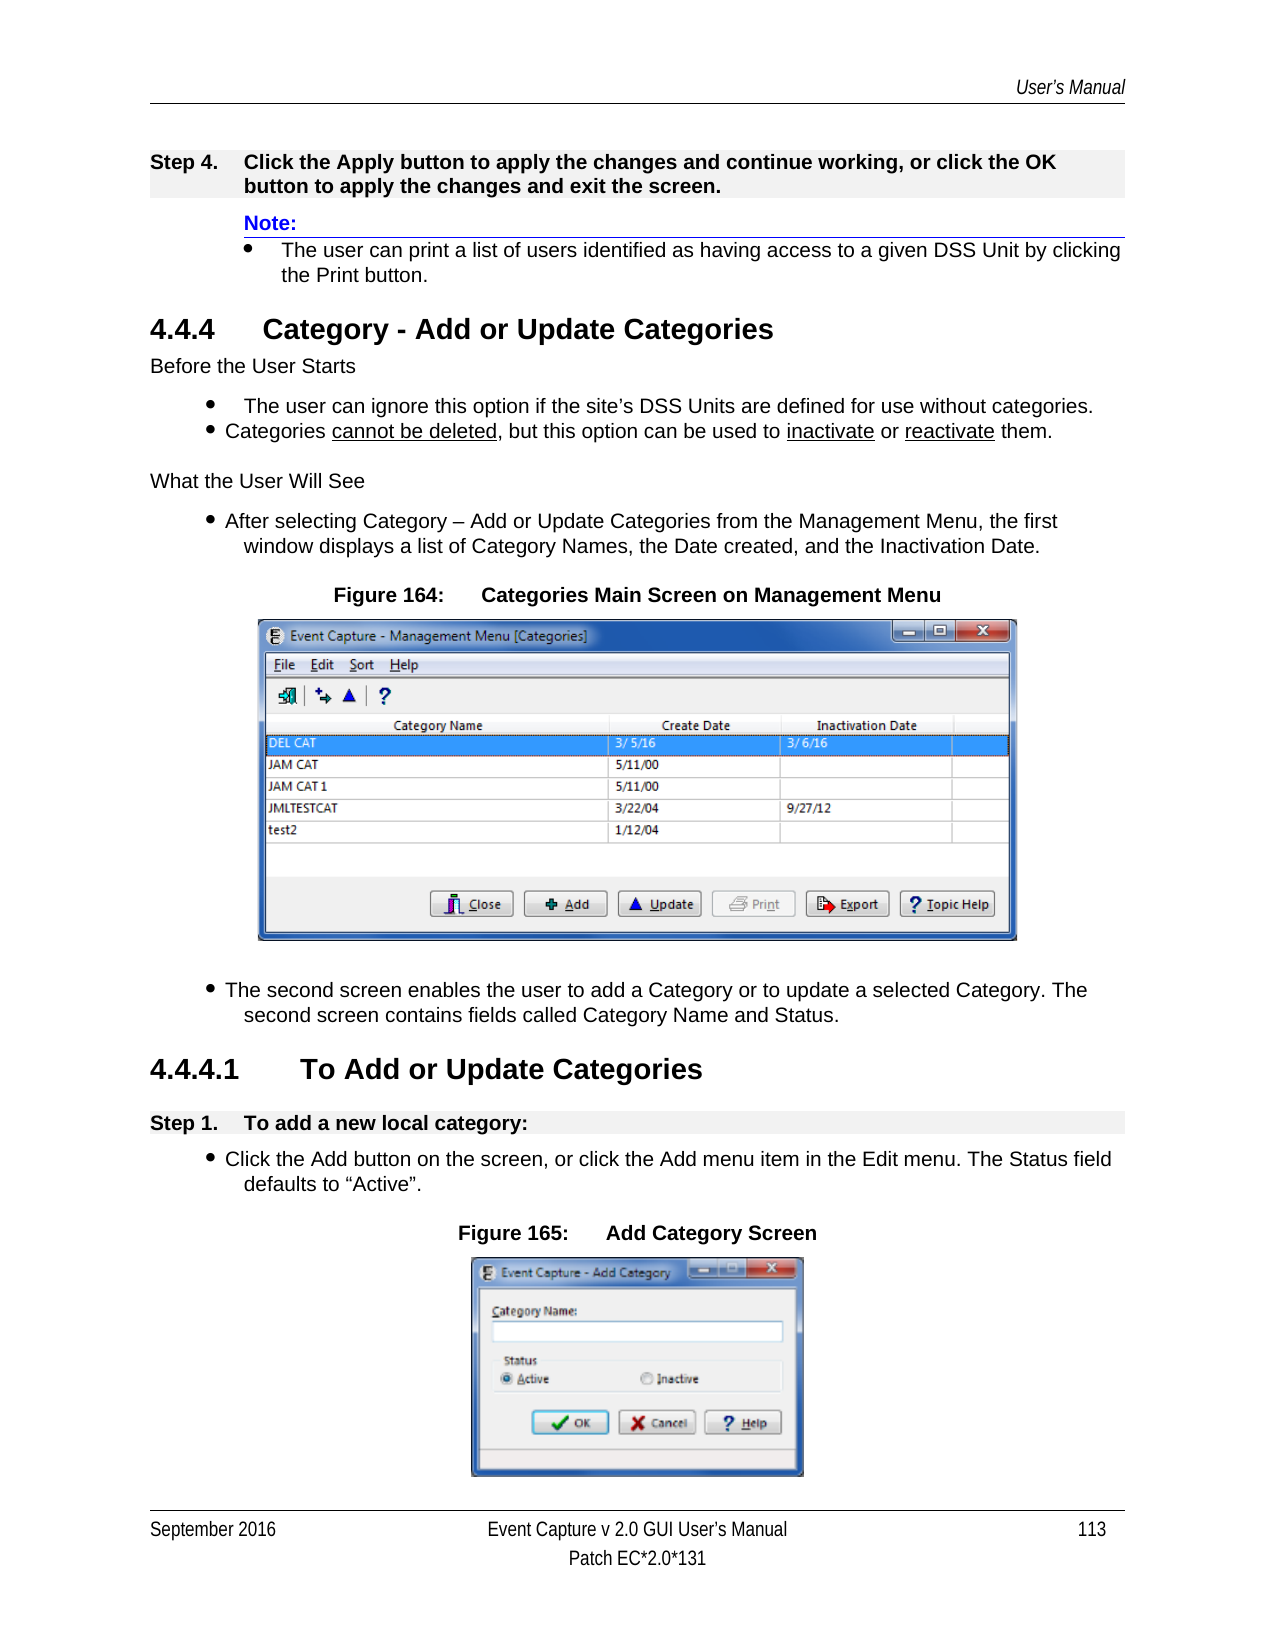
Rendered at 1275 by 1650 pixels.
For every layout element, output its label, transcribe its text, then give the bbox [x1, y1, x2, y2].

list Click the Add button on the screen, or click the Add menu item in the Edit menu. The Status field defaults to “Active”. [206, 1147, 1125, 1196]
text Add Category Screen [150, 1221, 1125, 1245]
list To add a new local category: [150, 1111, 1125, 1134]
list Categories cannot be deleted, but this option can be used to inactivate or reactivate them. [206, 419, 1125, 444]
text Before the User Starts [150, 354, 1125, 378]
subtitle To Add or Update Categories [150, 1052, 1125, 1086]
subtitle Category - Add or Update Categories [150, 312, 1125, 346]
list After selecting Category – Add or Update Categories from the Management Menu, the first window displays a list of Category Names, the Date created, and the Inactivation Date. [206, 509, 1125, 558]
list The second screen enables the user to add a Category or to update a selected Category. The second screen contains fields called Category Name and Status. [206, 978, 1125, 1027]
text Click the Apply button to apply the changes and continue working, or click the OK button to apply the changes and exit the screen. [150, 150, 1125, 198]
text Categories Main Screen on Management Menu [150, 583, 1125, 607]
picture [471, 1257, 804, 1477]
text Note: [244, 210, 1125, 237]
text What the User Will See [150, 469, 1125, 493]
list The user can ignore this option if the site’s DSS Units are defined for use without categories. [206, 394, 1125, 419]
list The user can print a list of users identified as having access to a given DSS Unit by clicking the Print button. [244, 238, 1125, 287]
picture [257, 619, 1018, 941]
